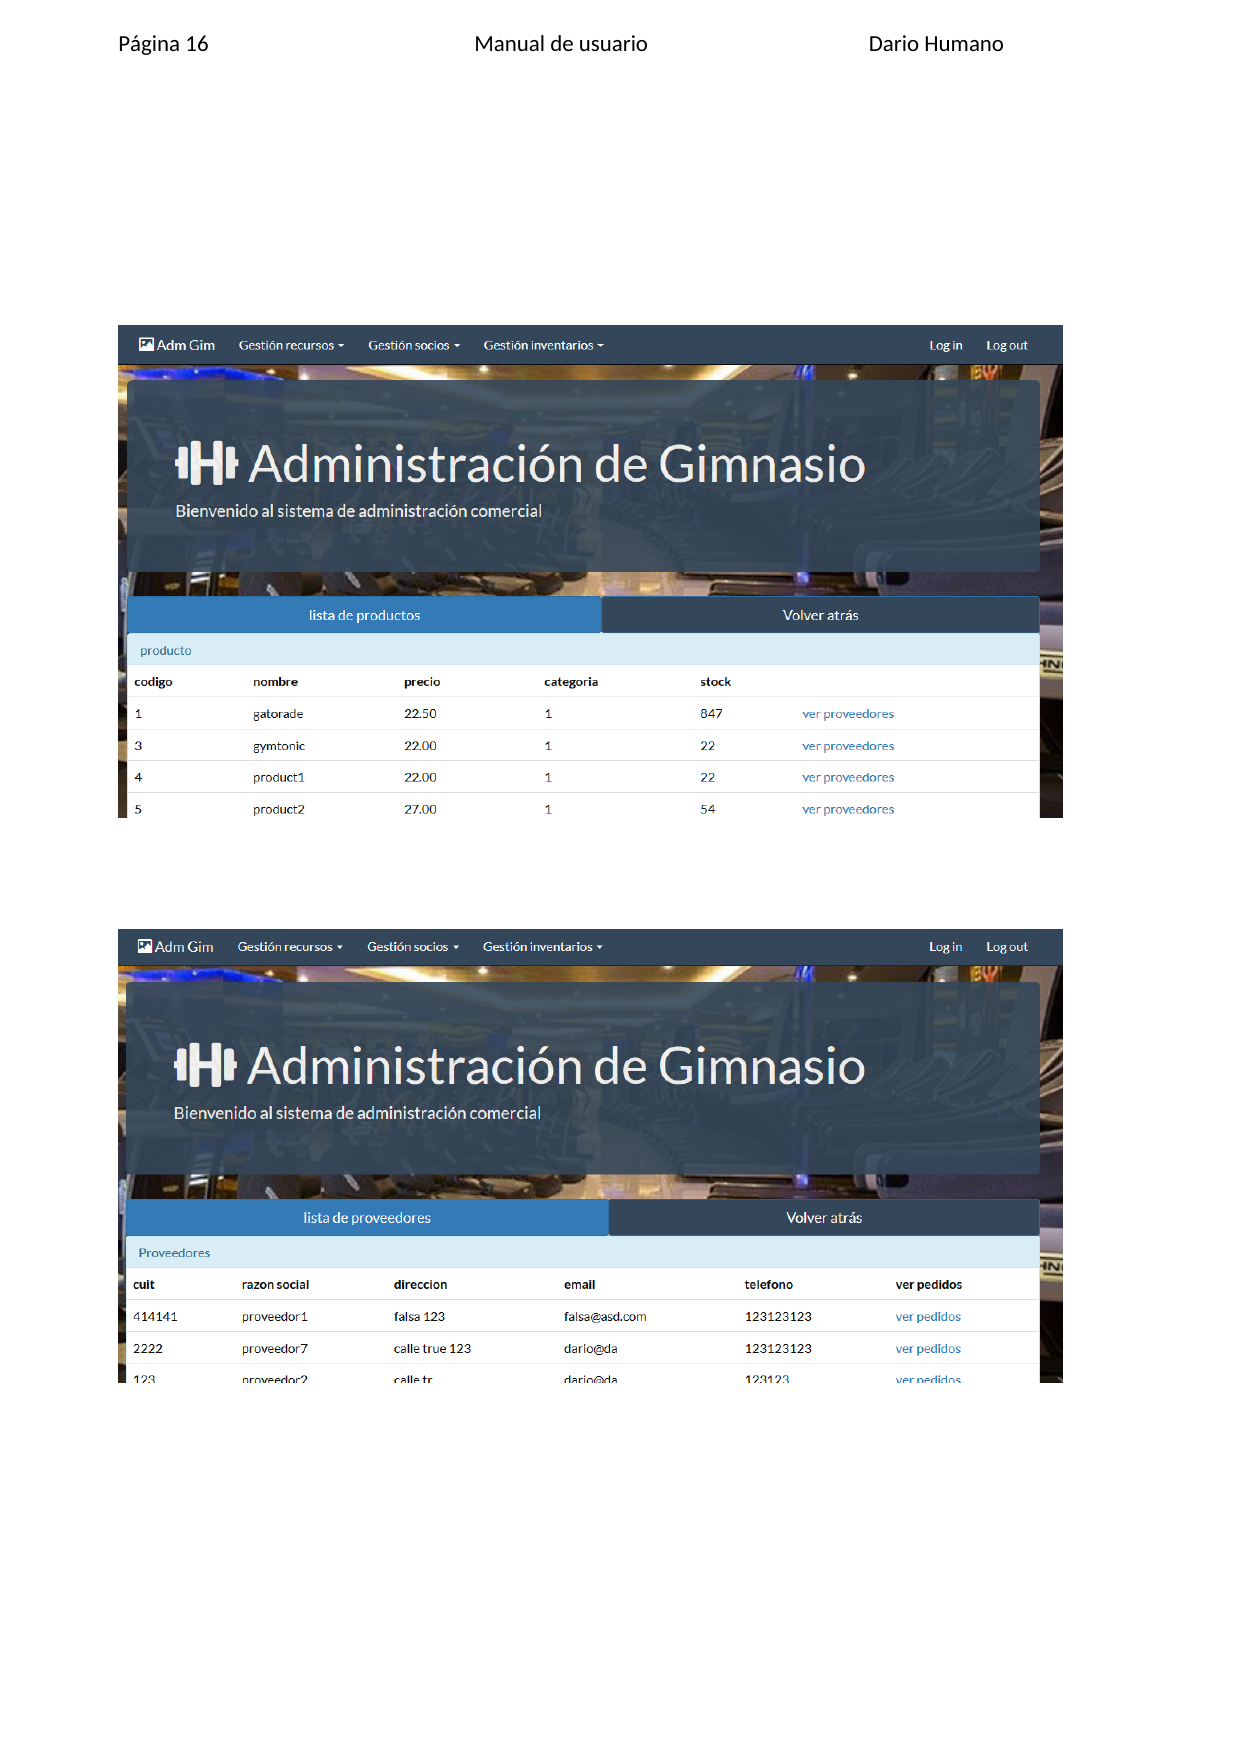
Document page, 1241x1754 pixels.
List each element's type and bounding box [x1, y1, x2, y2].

picture [118, 325, 1063, 818]
picture [118, 929, 1063, 1383]
